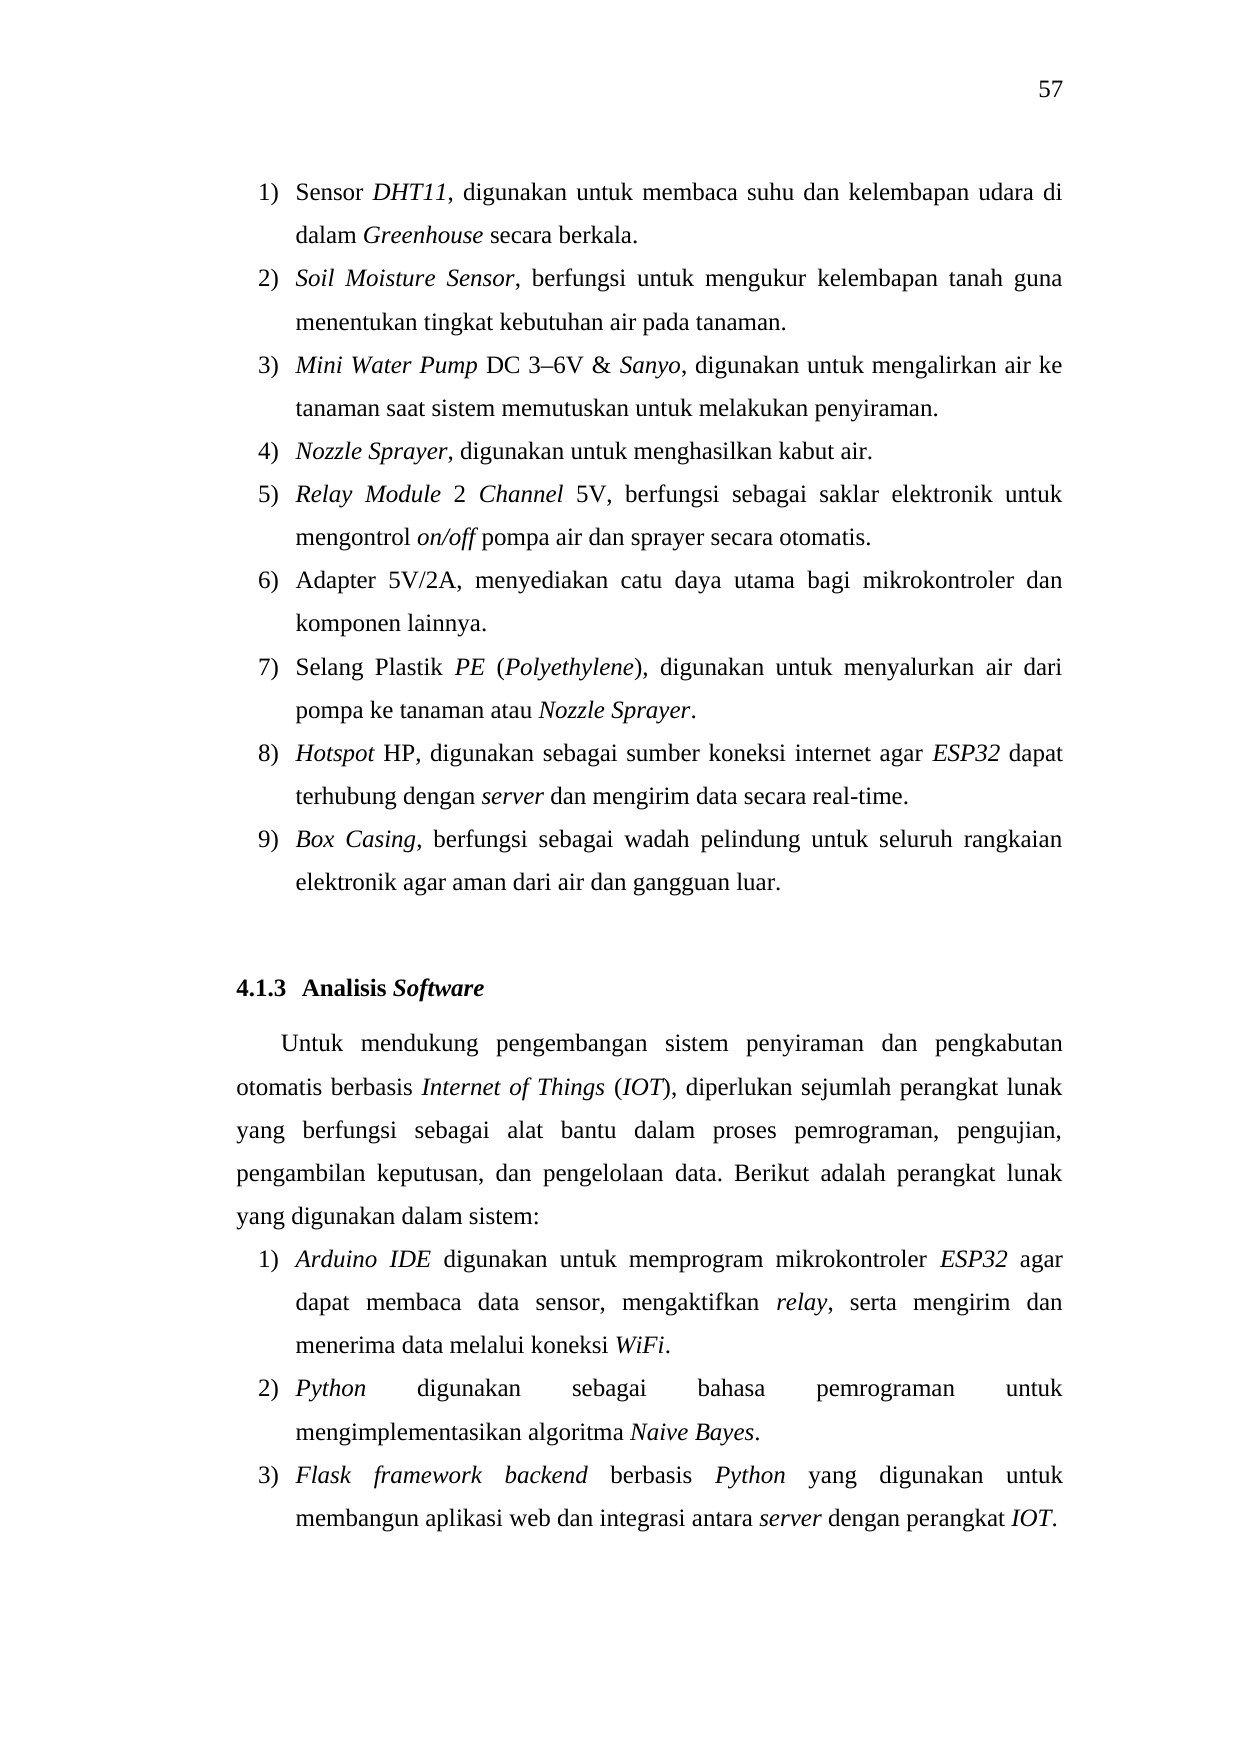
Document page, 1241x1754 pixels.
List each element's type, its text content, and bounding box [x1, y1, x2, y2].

list Adapter 5V/2A, menyediakan catu daya utama bagi mikrokontroler dan komponen lainnya. [258, 565, 1063, 637]
list Nozzle Sprayer, digunakan untuk menghasilkan kabut air. [258, 436, 1063, 465]
list Hotspot HP, digunakan sebagai sumber koneksi internet agar ESP32 dapat terhubung dengan server dan mengirim data secara real-time. [258, 738, 1063, 810]
list Sensor DHT11, digunakan untuk membaca suhu dan kelembapan udara di dalam Greenhouse secara berkala. [258, 177, 1063, 249]
text Untuk mendukung pengembangan sistem penyiraman dan pengkabutan otomatis berbasis Internet of Things (IOT), diperlukan sejumlah perangkat lunak yang berfungsi sebagai alat bantu dalam proses pemrograman, pengujian, pengambilan keputusan, dan pengelolaan data. Berikut adalah perangkat lunak yang digunakan dalam sistem: [236, 1028, 1063, 1230]
list Arduino IDE digunakan untuk memprogram mikrokontroler ESP32 agar dapat membaca data sensor, mengaktifkan relay, serta mengirim dan menerima data melalui koneksi WiFi. [258, 1244, 1063, 1359]
list Selang Plastik PE (Polyethylene), digunakan untuk menyalurkan air dari pompa ke tanaman atau Nozzle Sprayer. [258, 652, 1063, 723]
list Python digunakan sebagai bahasa pemrograman untuk mengimplementasikan algoritma Naive Bayes. [258, 1373, 1063, 1445]
list Mini Water Pump DC 3–6V & Sanyo, digunakan untuk mengalirkan air ke tanaman saat sistem memutuskan untuk melakukan penyiraman. [258, 350, 1063, 422]
subtitle Analisis Software [236, 973, 1063, 1002]
list Relay Module 2 Channel 5V, berfungsi sebagai saklar elektronik untuk mengontrol on/off pompa air dan sprayer secara otomatis. [258, 479, 1063, 551]
list Box Casing, berfungsi sebagai wadah pelindung untuk seluruh rangkaian elektronik agar aman dari air dan gangguan luar. [258, 824, 1063, 896]
list Soil Moisture Sensor, berfungsi untuk mengukur kelembapan tanah guna menentukan tingkat kebutuhan air pada tanaman. [258, 263, 1063, 335]
list Flask framework backend berbasis Python yang digunakan untuk membangun aplikasi web dan integrasi antara server dengan perangkat IOT. [258, 1460, 1063, 1532]
